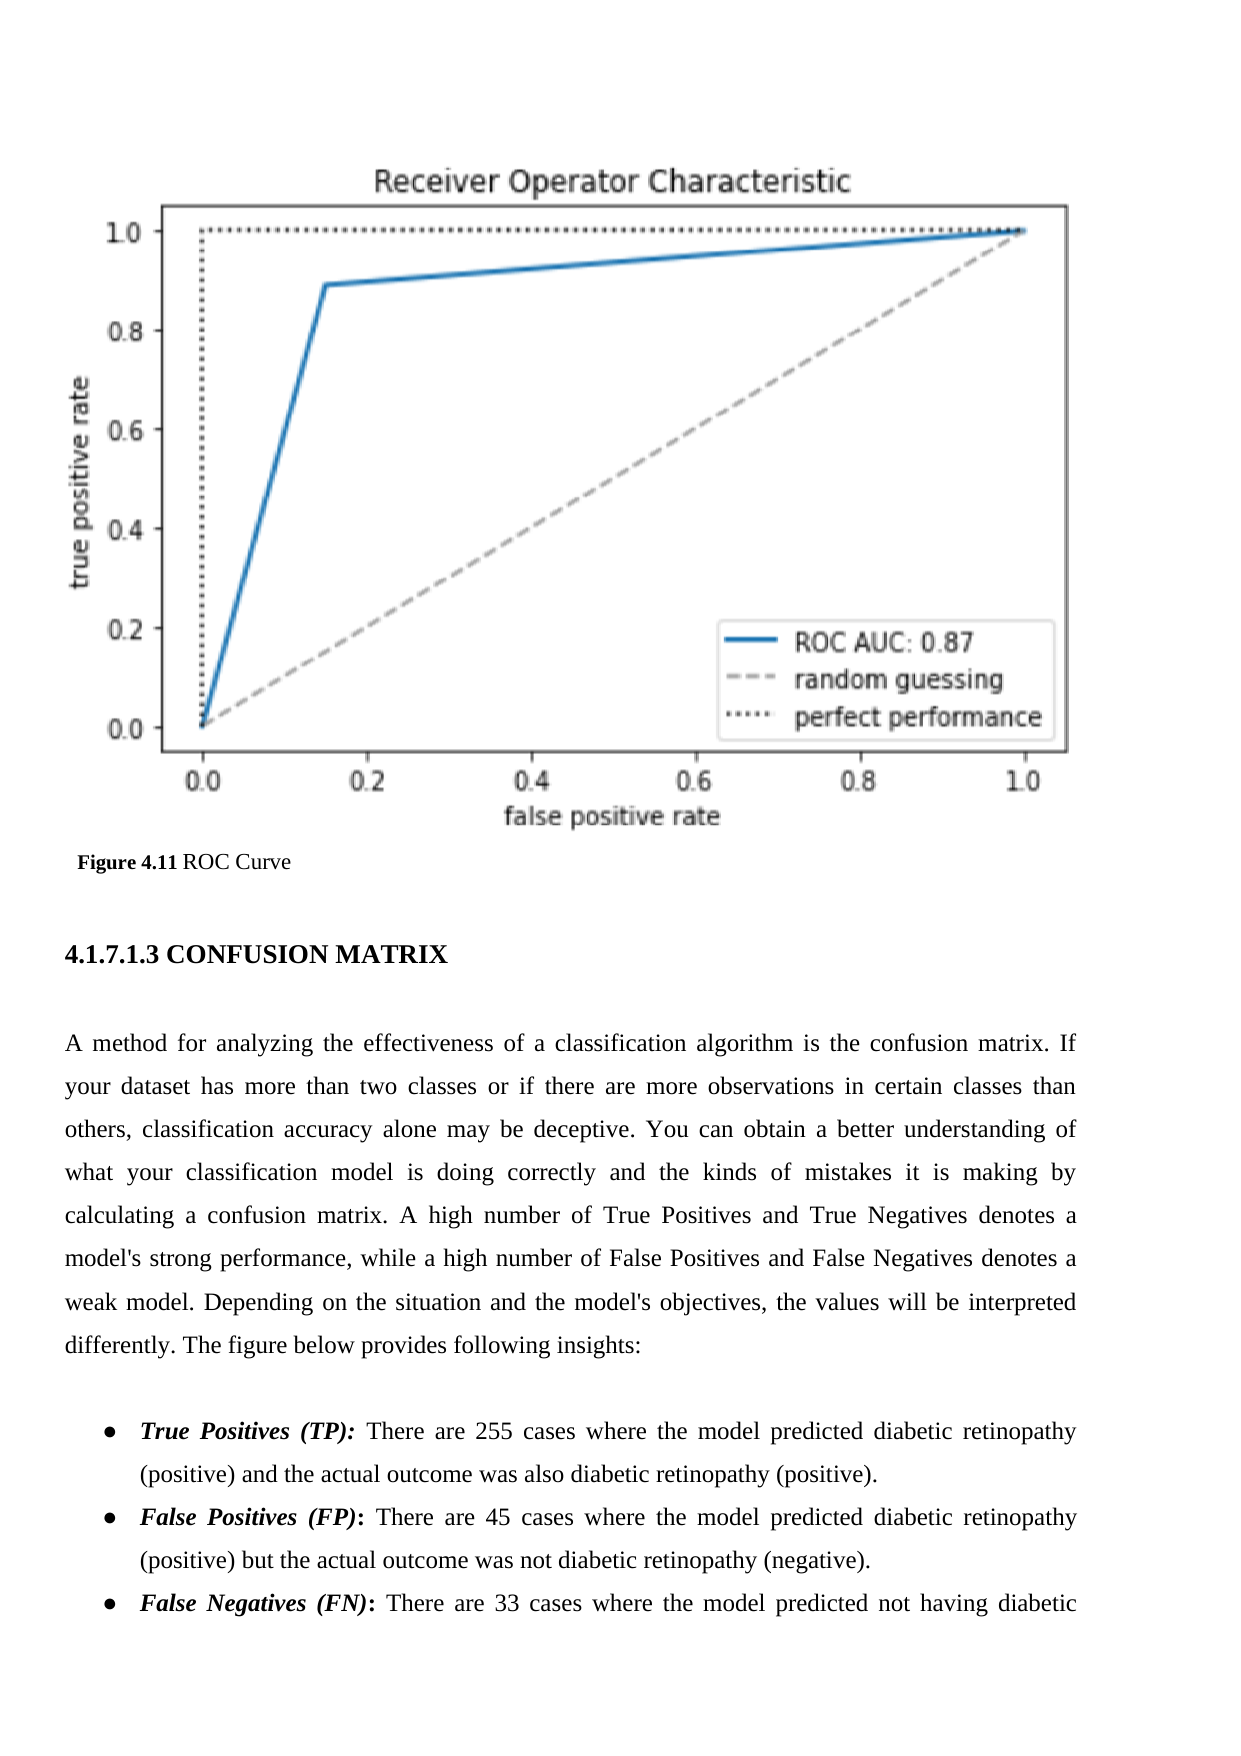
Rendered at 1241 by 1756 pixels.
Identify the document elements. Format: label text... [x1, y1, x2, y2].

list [102, 1588, 1078, 1617]
picture [64, 164, 1085, 835]
text A method for analyzing the effectiveness of a classification algorithm is the confusion matrix. If your dataset has more than two classes or if there are more observations in certain classes than others, classification accuracy alone may be deceptive. You can obtain a better understanding of what your classification model is doing correctly and the kinds of mistakes it is making by calculating a confusion matrix. A high number of True Positives and True Negatives denotes a model's strong performance, while a high number of False Positives and False Negatives denotes a weak model. Depending on the situation and the model's objectives, the values will be interpreted differently. The figure below provides following insights: [64, 1028, 1078, 1358]
text Figure 4.11 ROC Curve [64, 848, 1205, 874]
list False Positives (FP): There are 45 cases where the model predicted diabetic retinopathy (positive) but the actual outcome was not diabetic retinopathy (negative). [102, 1502, 1078, 1574]
list True Positives (TP): There are 255 cases where the model predicted diabetic retinopathy (positive) and the actual outcome was also diabetic retinopathy (positive). [102, 1416, 1078, 1488]
text 4.1.7.1.3 CONFUSION MATRIX [64, 938, 1078, 969]
